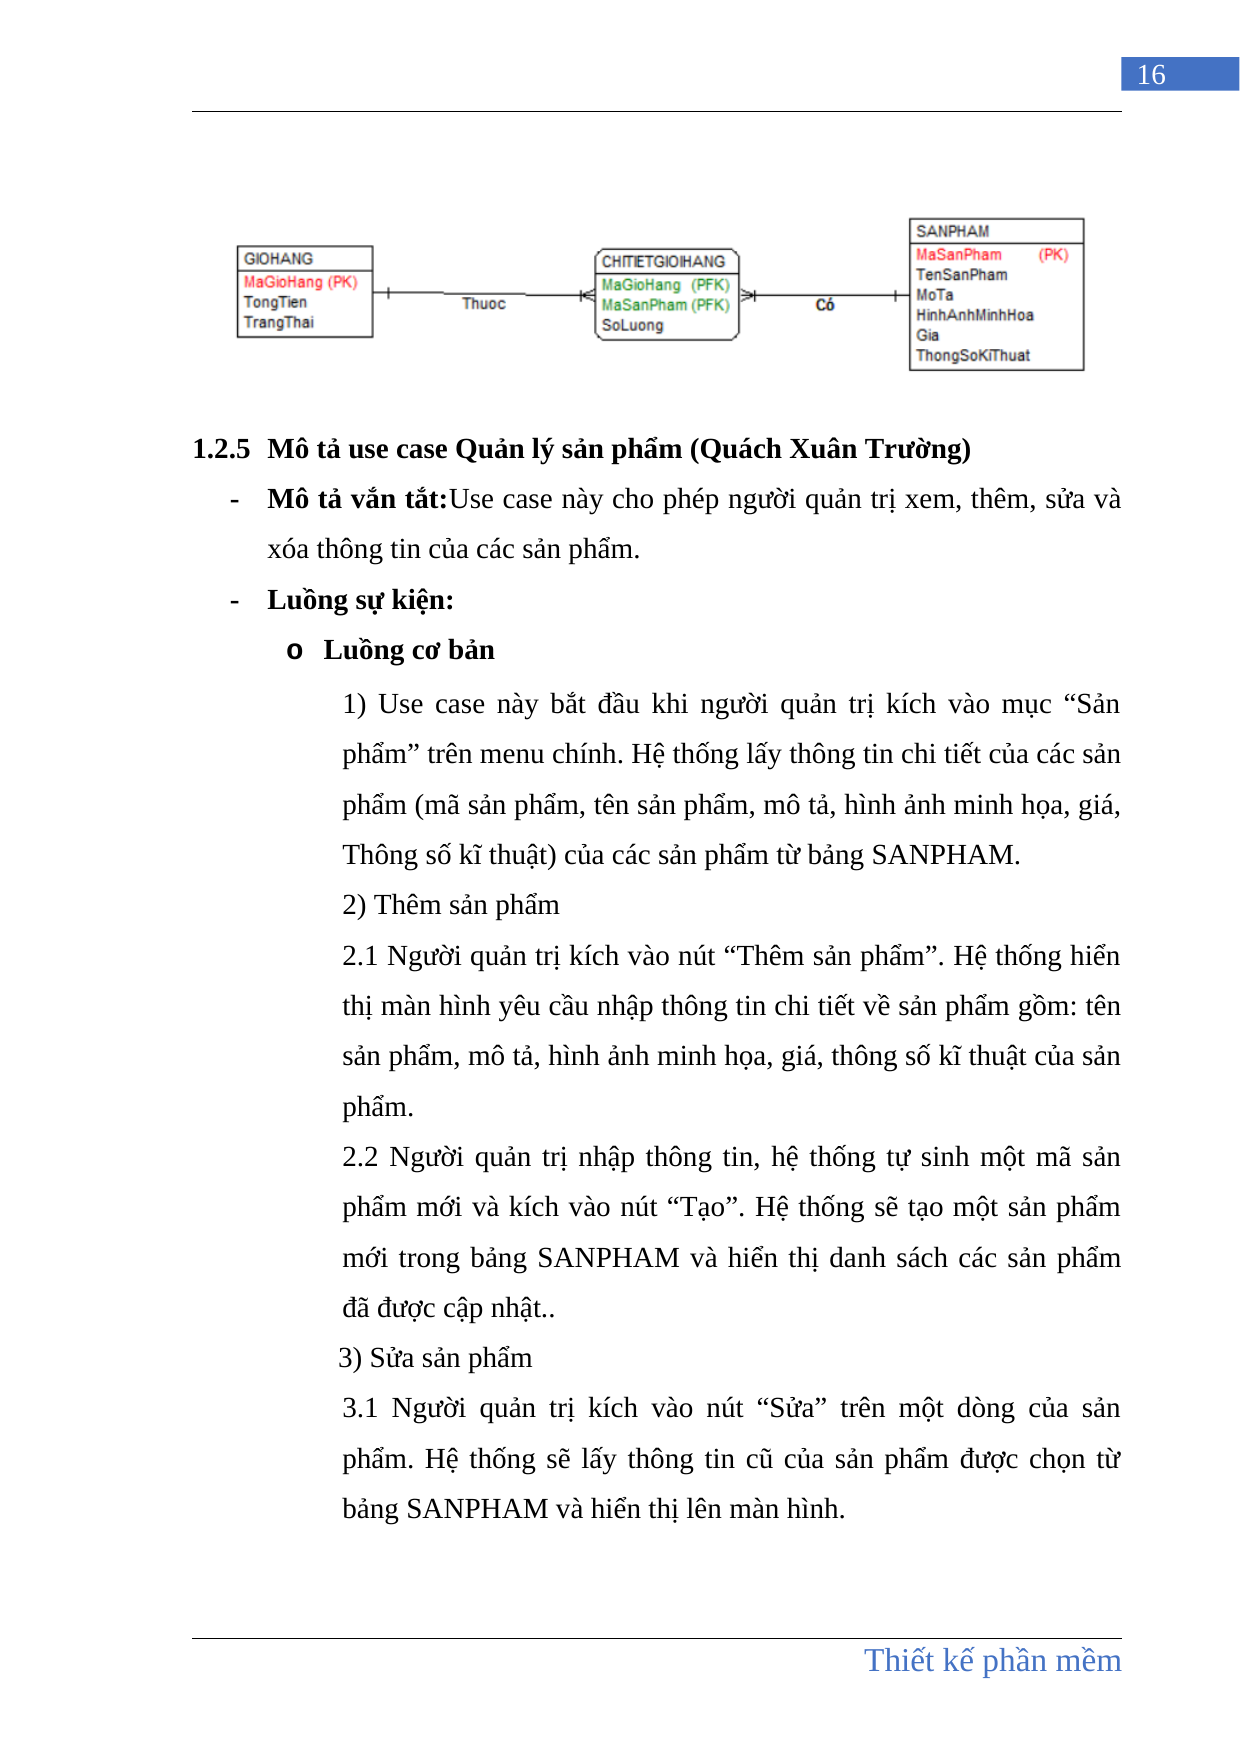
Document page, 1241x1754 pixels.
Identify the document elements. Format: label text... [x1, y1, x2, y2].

picture [192, 198, 1123, 408]
list 2.2 Người quản trị nhập thông tin, hệ thống tự sinh một mã sản phẩm mới và kích vào nút “Tạo”. Hệ thống sẽ tạo một sản phẩm mới trong bảng SANPHAM và hiển thị danh sách các sản phẩm đã được cập nhật.. [342, 1139, 1122, 1323]
list Mô tả use case Quản lý sản phẩm (Quách Xuân Trường) [192, 431, 1122, 464]
list 2.1 Người quản trị kích vào nút “Thêm sản phẩm”. Hệ thống hiển thị màn hình yêu cầu nhập thông tin chi tiết về sản phẩm gồm: tên sản phẩm, mô tả, hình ảnh minh họa, giá, thông số kĩ thuật của sản phẩm. [342, 938, 1122, 1122]
list Luồng cơ bản [286, 632, 1122, 668]
list Luồng sự kiện: [229, 582, 1122, 615]
list Mô tả vắn tắt:Use case này cho phép người quản trị xem, thêm, sửa và xóa thông tin của các sản phẩm. [229, 481, 1122, 565]
list 1) Use case này bắt đầu khi người quản trị kích vào mục “Sản phẩm” trên menu chính. Hệ thống lấy thông tin chi tiết của các sản phẩm (mã sản phẩm, tên sản phẩm, mô tả, hình ảnh minh họa, giá, Thông số kĩ thuật) của các sản phẩm từ bảng SANPHAM. [342, 686, 1122, 871]
text 3) Sửa sản phẩm [192, 1340, 1122, 1374]
list 2) Thêm sản phẩm [342, 887, 1122, 921]
list 3.1 Người quản trị kích vào nút “Sửa” trên một dòng của sản phẩm. Hệ thống sẽ lấy thông tin cũ của sản phẩm được chọn từ bảng SANPHAM và hiển thị lên màn hình. [342, 1391, 1122, 1525]
